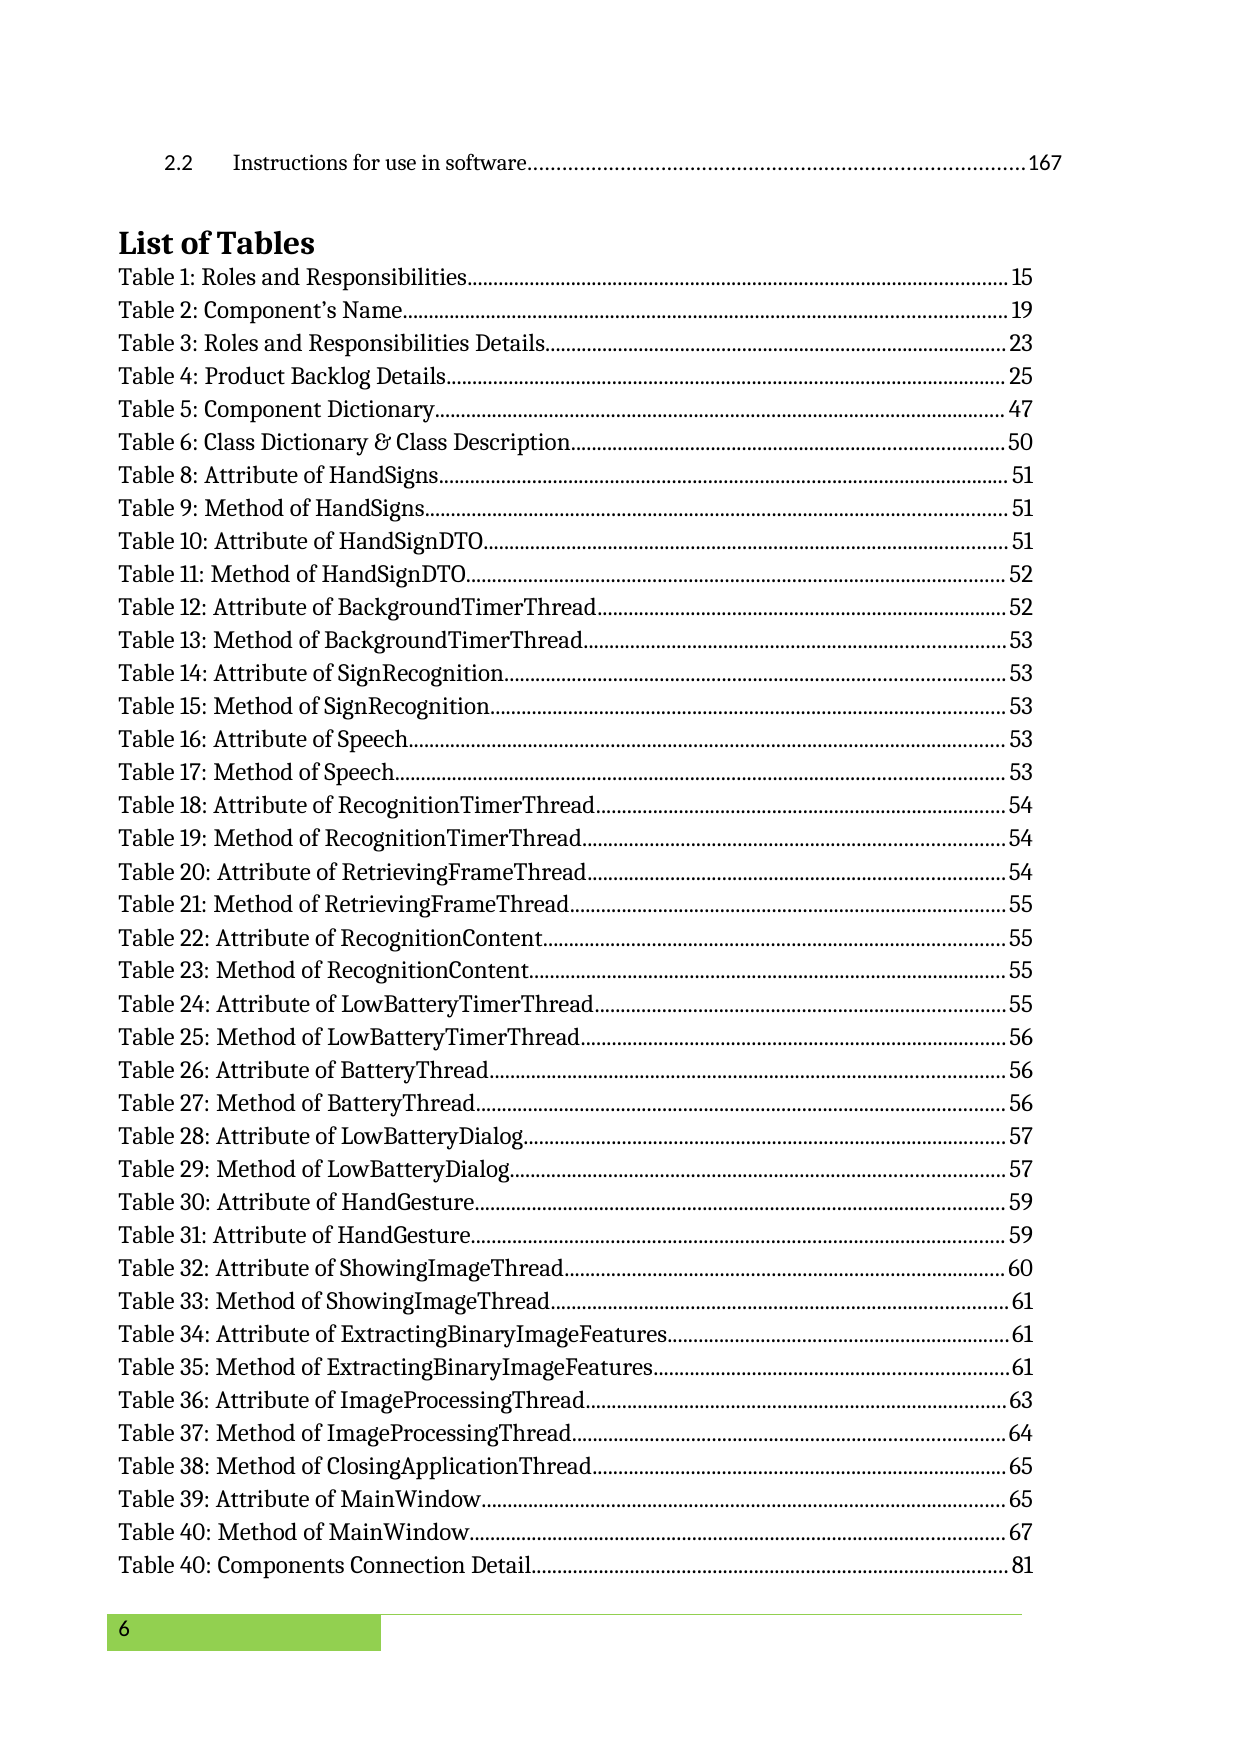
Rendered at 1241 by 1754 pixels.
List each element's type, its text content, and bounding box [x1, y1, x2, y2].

text Table 35: Method of ExtractingBinaryImageFeatures 61 [118, 1353, 1033, 1381]
text Table 38: Method of ClosingApplicationThread 65 [118, 1452, 1033, 1481]
text Table 21: Method of RetrievingFrameThread 55 [118, 890, 1033, 919]
text Table 2: Component’s Name 19 [118, 296, 1033, 325]
text Table 20: Attribute of RetrievingFrameThread 54 [118, 857, 1033, 886]
text Table 25: Method of LowBatteryTimerThread 56 [118, 1022, 1033, 1051]
text Table 34: Attribute of ExtractingBinaryImageFeatures 61 [118, 1320, 1033, 1348]
text Table 22: Attribute of RecognitionContent 55 [118, 923, 1033, 952]
text Table 24: Attribute of LowBatteryTimerThread 55 [118, 989, 1033, 1018]
text Table 39: Attribute of MainWindow 65 [118, 1485, 1033, 1513]
text Table 3: Roles and Responsibilities Details 23 [118, 329, 1033, 358]
text Table 28: Attribute of LowBatteryDialog 57 [118, 1122, 1033, 1150]
text Table 37: Method of ImageProcessingThread 64 [118, 1419, 1033, 1447]
text Table 17: Method of Speech 53 [118, 758, 1033, 787]
text Table 12: Attribute of BackgroundTimerThread 52 [118, 593, 1033, 622]
text Table 18: Attribute of RecognitionTimerThread 54 [118, 791, 1033, 820]
text Table 16: Attribute of Speech 53 [118, 725, 1033, 754]
text Table 6: Class Dictionary & Class Description 50 [118, 428, 1033, 457]
text Table 40: Components Connection Detail 81 [118, 1551, 1033, 1579]
text Table 13: Method of BackgroundTimerThread 53 [118, 626, 1033, 655]
text Table 31: Attribute of HandGesture 59 [118, 1221, 1033, 1249]
text Table 30: Attribute of HandGesture 59 [118, 1188, 1033, 1216]
text Table 32: Attribute of ShowingImageThread 60 [118, 1254, 1033, 1282]
text Table 4: Product Backlog Details 25 [118, 362, 1033, 391]
text Table 27: Method of BatteryThread 56 [118, 1088, 1033, 1117]
text Table 36: Attribute of ImageProcessingThread 63 [118, 1386, 1033, 1414]
text Table 10: Attribute of HandSignDTO 51 [118, 527, 1033, 556]
text Table 29: Method of LowBatteryDialog 57 [118, 1154, 1033, 1183]
subtitle List of Tables [118, 225, 1033, 263]
text Table 19: Method of RecognitionTimerThread 54 [118, 824, 1033, 853]
text Table 8: Attribute of HandSigns 51 [118, 461, 1033, 490]
text Table 9: Method of HandSigns 51 [118, 494, 1033, 523]
text Table 23: Method of RecognitionContent 55 [118, 956, 1033, 985]
text Table 5: Component Dictionary 47 [118, 395, 1033, 424]
text Table 33: Method of ShowingImageThread 61 [118, 1287, 1033, 1315]
text Table 1: Roles and Responsibilities 15 [118, 263, 1033, 292]
text Table 15: Method of SignRecognition 53 [118, 692, 1033, 721]
text Table 26: Attribute of BatteryThread 56 [118, 1056, 1033, 1084]
text Table 14: Attribute of SignRecognition 53 [118, 659, 1033, 688]
text Table 11: Method of HandSignDTO 52 [118, 560, 1033, 589]
text Table 40: Method of MainWindow 67 [118, 1518, 1033, 1547]
